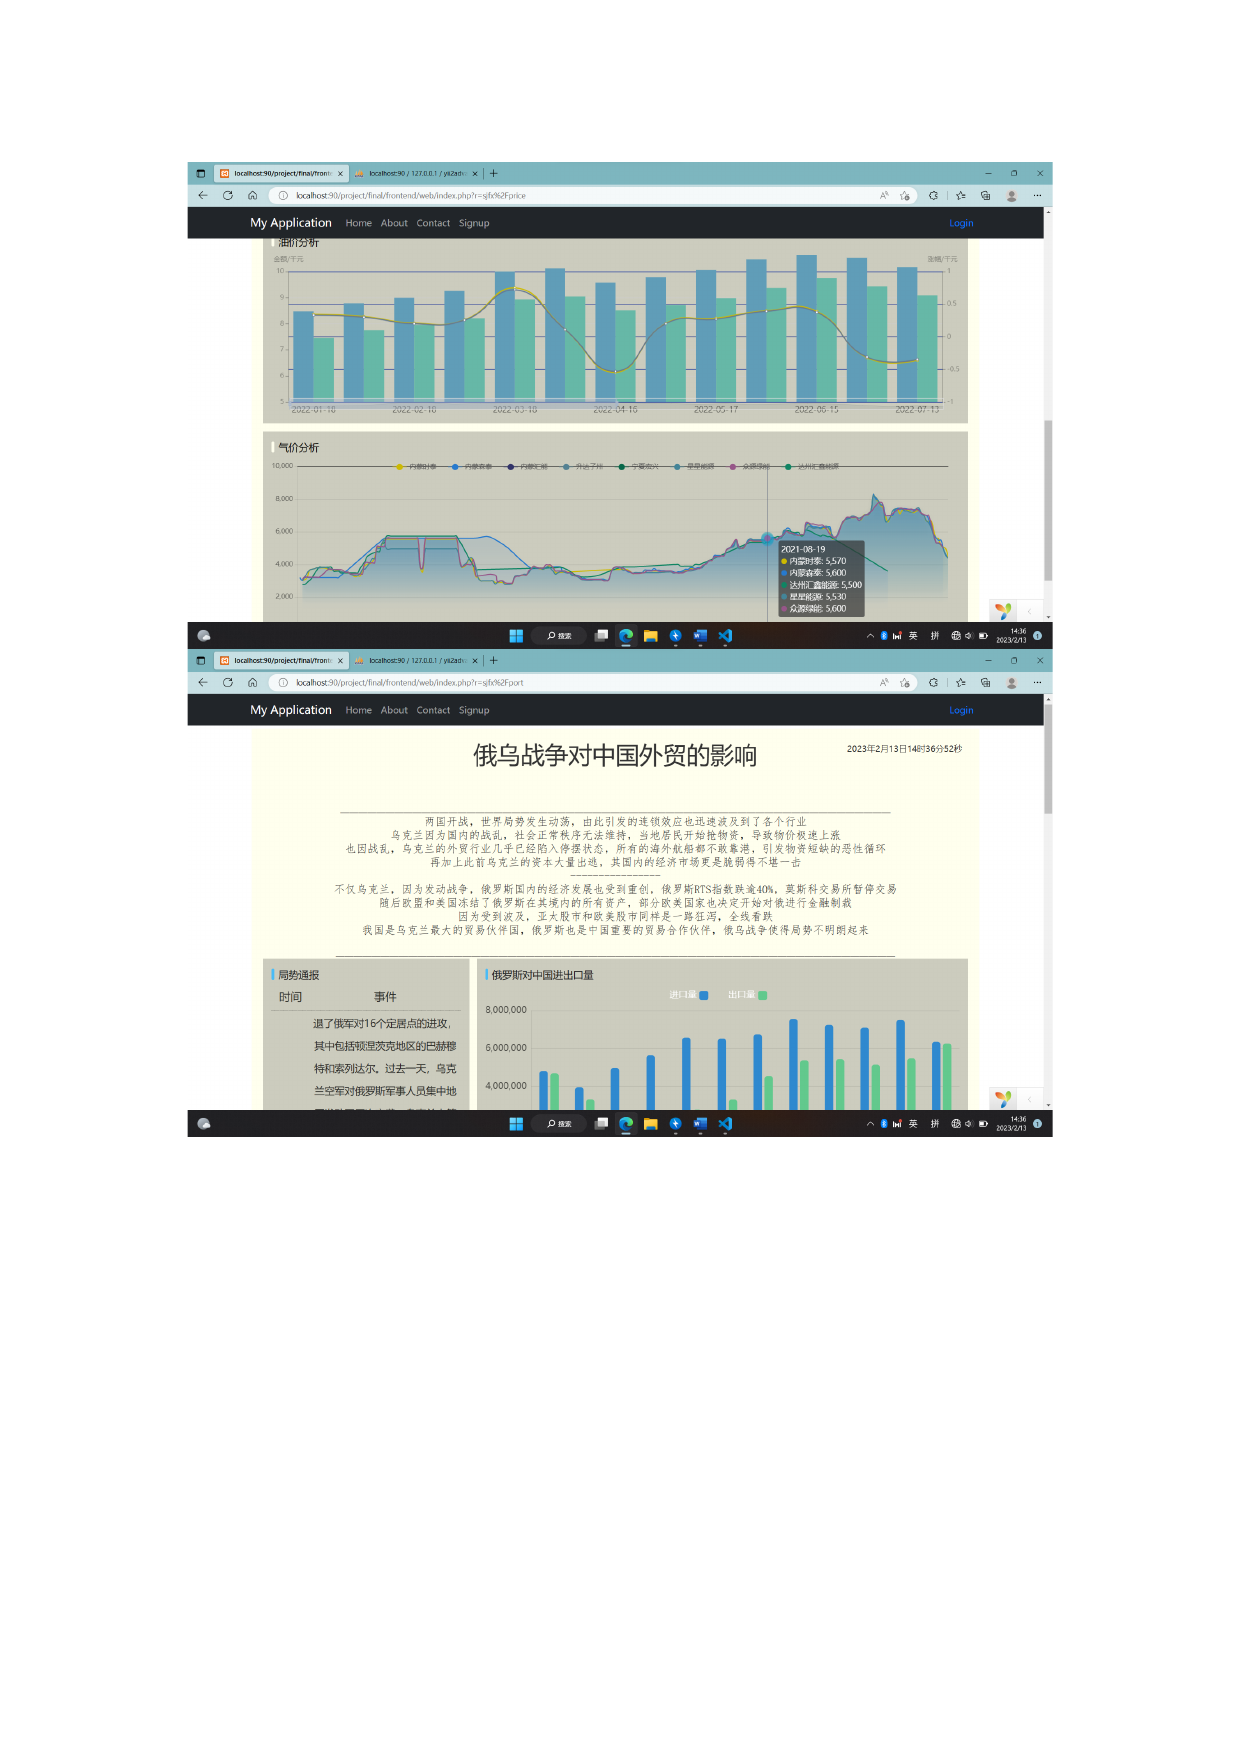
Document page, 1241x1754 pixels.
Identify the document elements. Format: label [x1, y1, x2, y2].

picture [187, 162, 1053, 1137]
